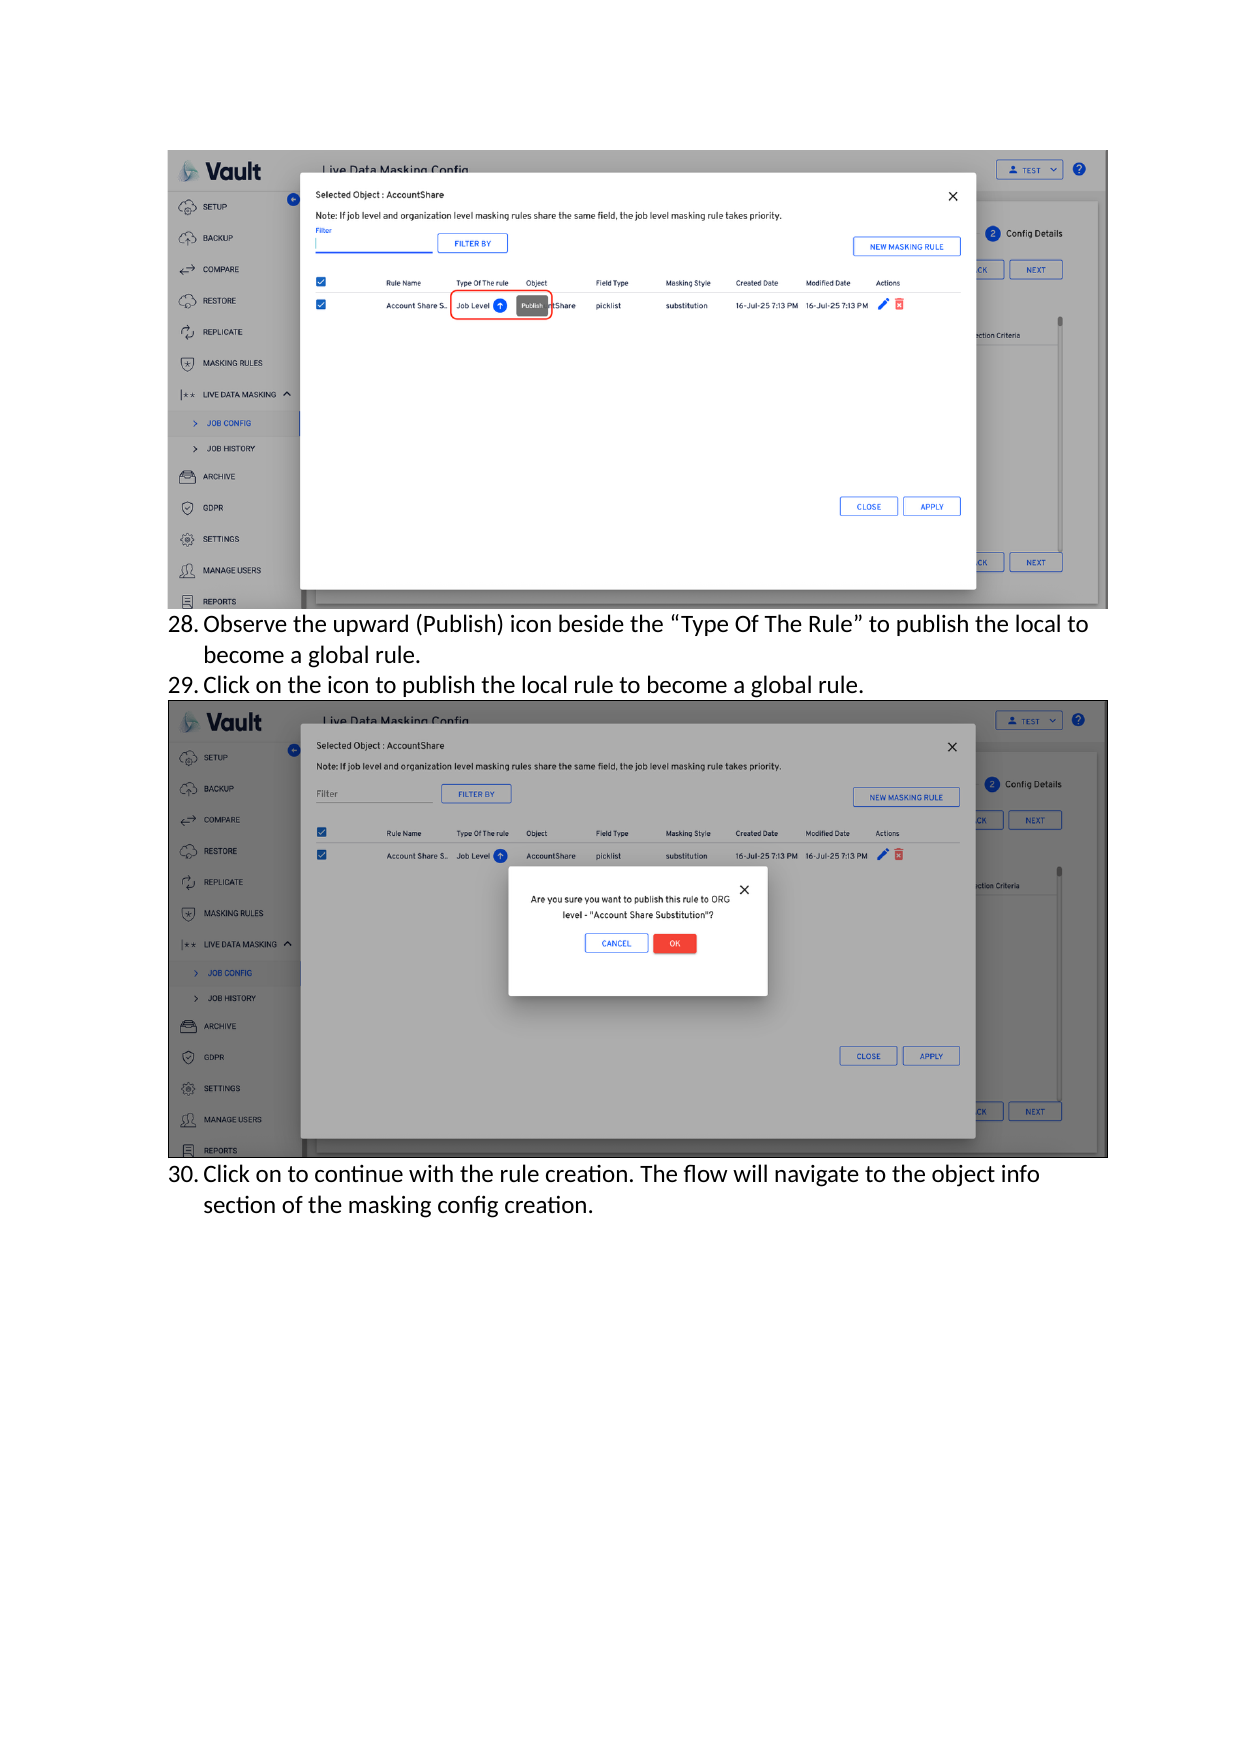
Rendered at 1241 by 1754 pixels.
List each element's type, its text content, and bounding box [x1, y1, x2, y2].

picture [169, 701, 1107, 1157]
list Click on the icon to publish the local rule to become a global rule. [168, 669, 1090, 700]
picture [167, 150, 1108, 609]
list Observe the upward (Publish) icon beside the “Type Of The Rule” to publish the local to become a global rule. [168, 609, 1090, 669]
list Click on to continue with the rule creation. The flow will navigate to the object info section of the masking config creation. [168, 1158, 1090, 1219]
